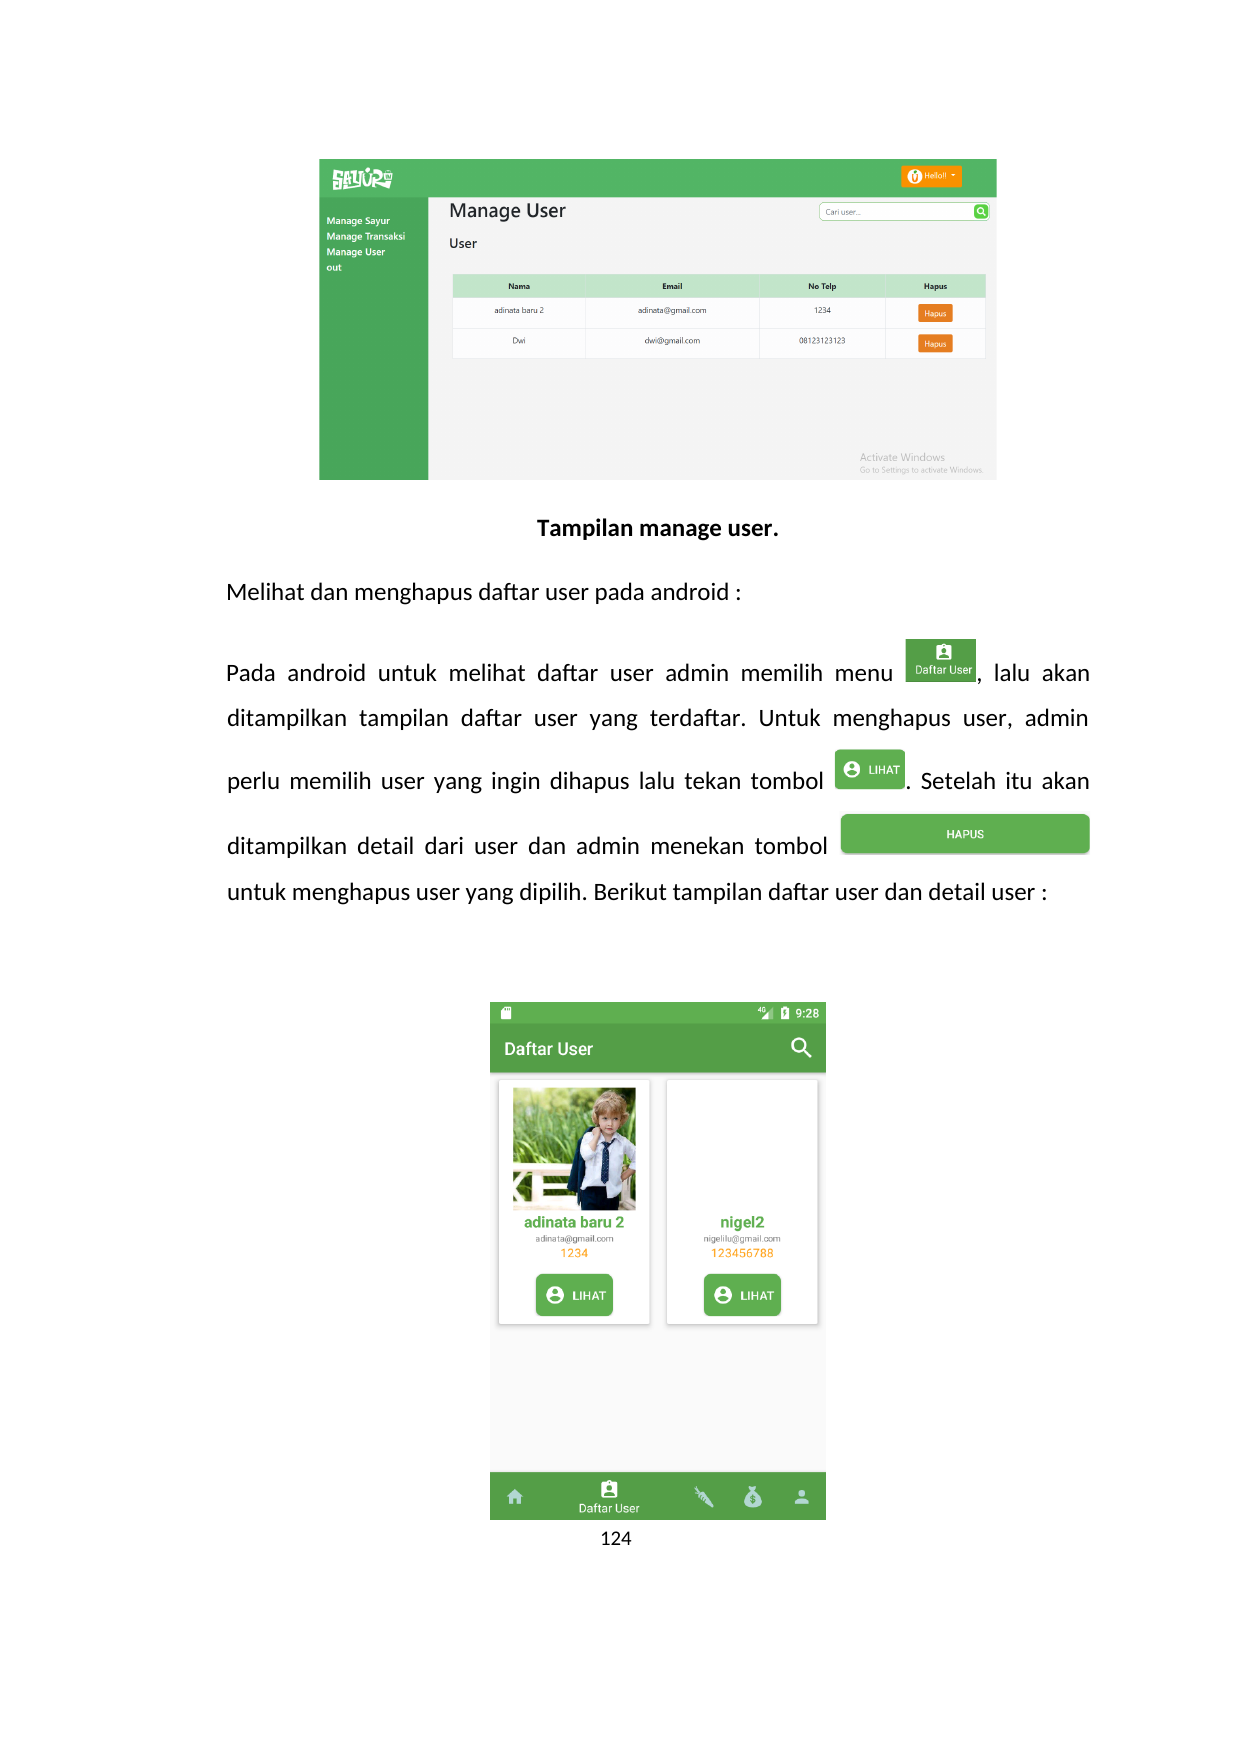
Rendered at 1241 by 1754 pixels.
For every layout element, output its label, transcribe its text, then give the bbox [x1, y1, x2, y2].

picture [490, 1002, 826, 1520]
text Melihat dan menghapus daftar user pada android : [226, 576, 1090, 607]
text Pada android untuk melihat daftar user admin memilih menu , lalu akan ditampilkan tampilan daftar user yang terdaftar. Untuk menghapus user, admin perlu memilih user yang ingin dihapus lalu tekan tombol . Setelah itu akan ditampilkan detail dari user dan admin menekan tombol untuk menghapus user yang dipilih. Berikut tampilan daftar user dan detail user : [226, 639, 1090, 906]
picture [834, 748, 905, 790]
picture [905, 639, 976, 682]
picture [839, 811, 1091, 855]
picture [319, 159, 997, 480]
text Tampilan manage user. [226, 513, 1090, 543]
